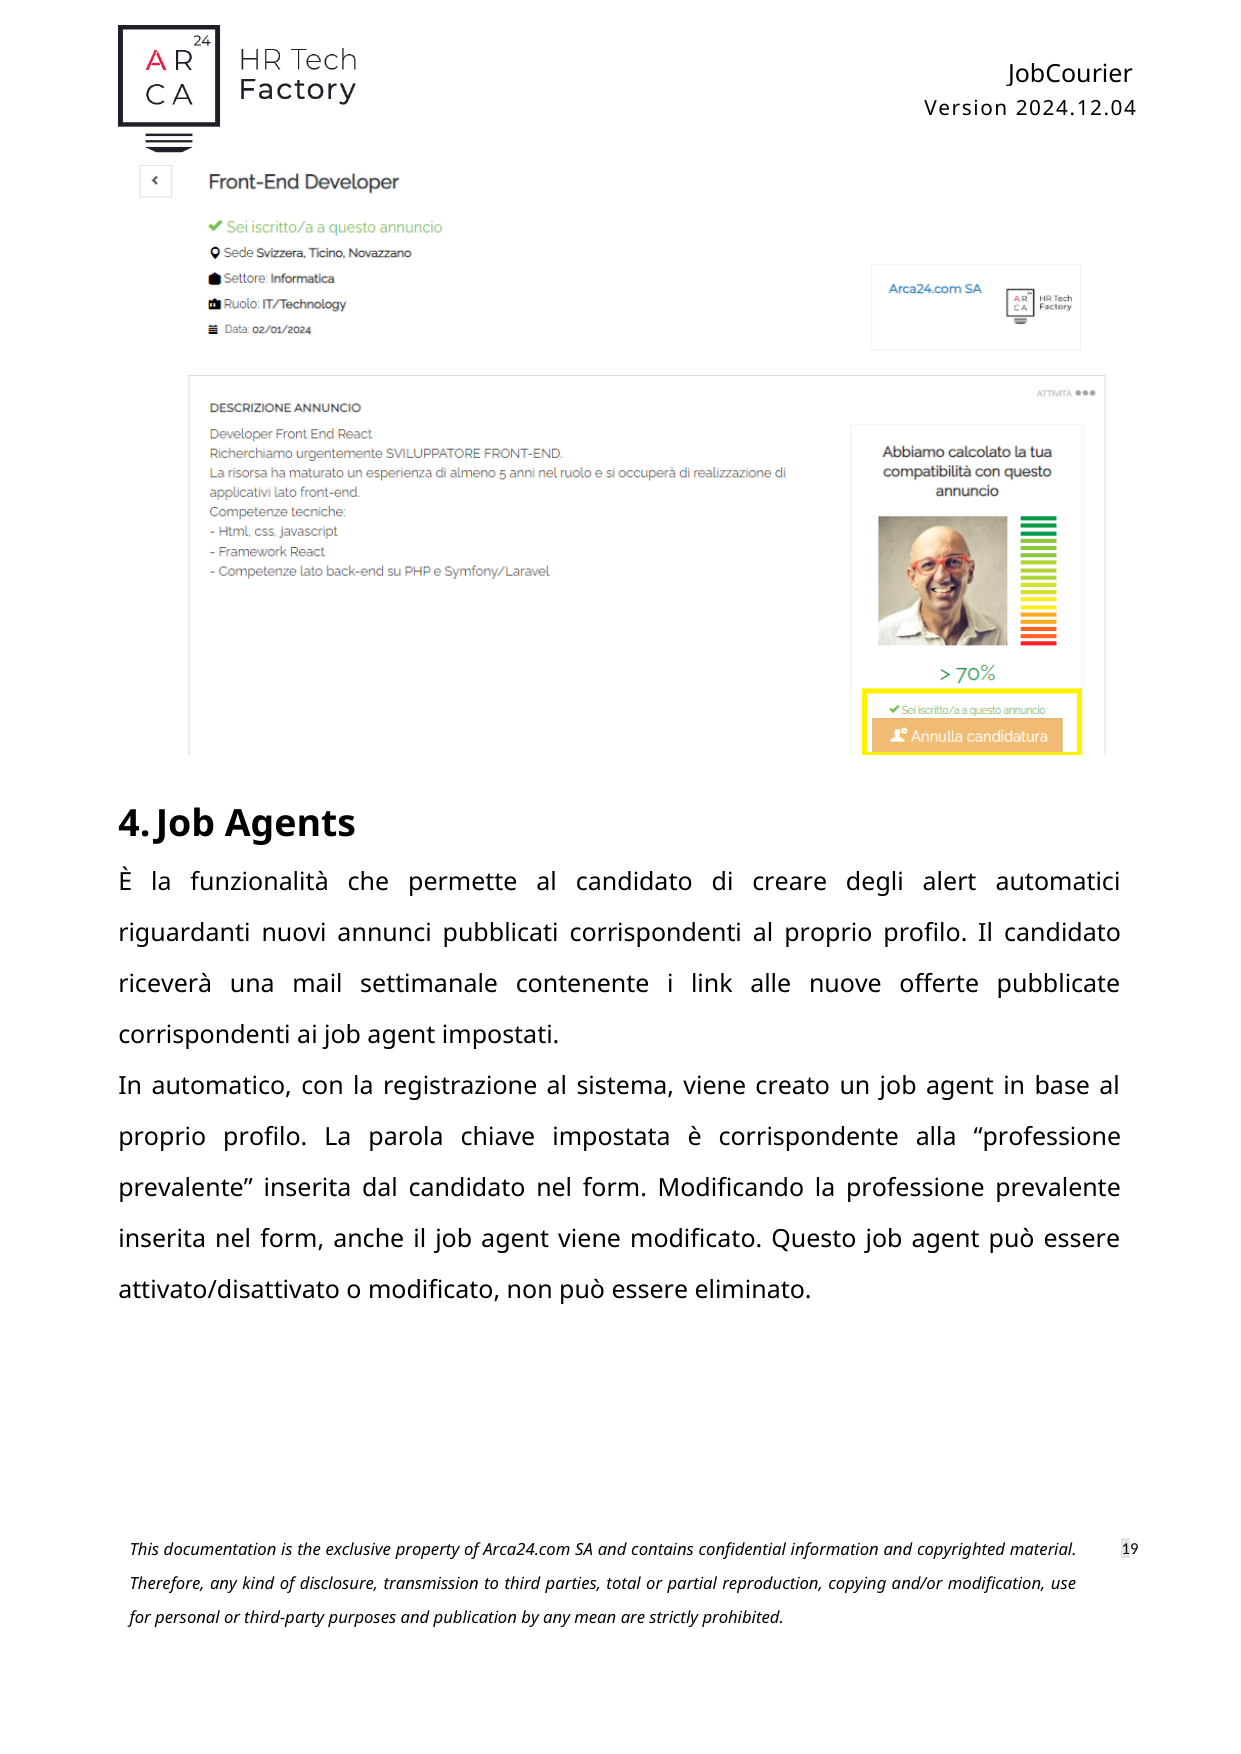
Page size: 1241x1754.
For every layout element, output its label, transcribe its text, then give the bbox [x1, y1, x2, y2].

text È la funzionalità che permette al candidato di creare degli alert automatici riguardanti nuovi annunci pubblicati corrispondenti al proprio profilo. Il candidato riceverà una mail settimanale contenente i link alle nuove offerte pubblicate corrispondenti ai job agent impostati. [118, 864, 1122, 1051]
text In automatico, con la registrazione al sistema, viene creato un job agent in base al proprio profilo. La parola chiave impostata è corrispondente alla “professione prevalente” inserita dal candidato nel form. Modificando la professione prevalente inserita nel form, anche il job agent viene modificato. Questo job agent può essere attivato/disattivato o modificato, non può essere eliminato. [118, 1068, 1122, 1306]
picture [112, 22, 360, 155]
picture [118, 156, 1123, 755]
subtitle Job Agents [118, 796, 1122, 847]
